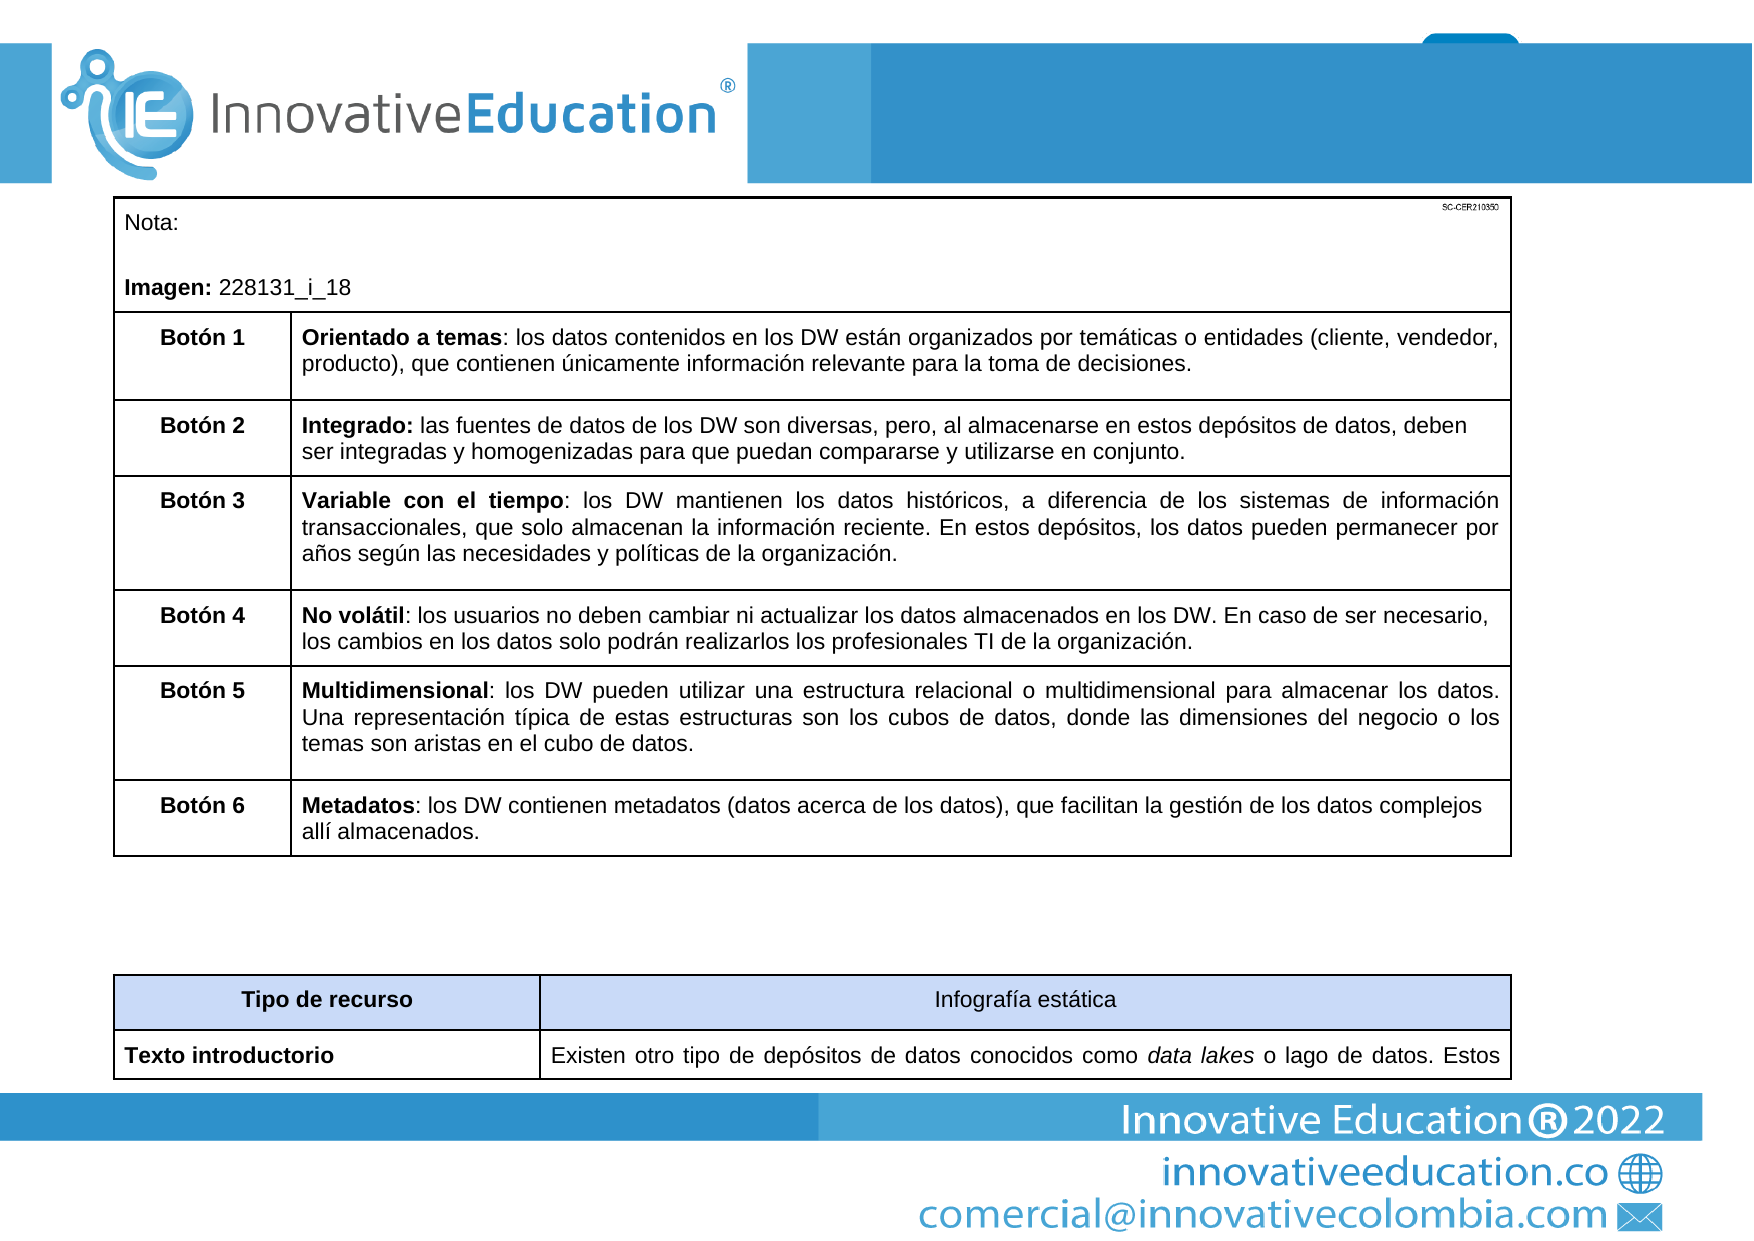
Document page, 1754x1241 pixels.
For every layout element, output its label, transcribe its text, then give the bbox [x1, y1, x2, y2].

table_cell Botón 5 [115, 667, 290, 779]
table_cell Variable con el tiempo: los DW mantienen los datos históricos, a diferencia de los sistemas de información transaccionales, que solo almacenan la información reciente. En estos depósitos, los datos pueden permanecer por años según las necesidades y políticas de la organización. [292, 477, 1510, 589]
table_cell Botón 1 [115, 313, 290, 399]
table_cell Integrado: las fuentes de datos de los DW son diversas, pero, al almacenarse en estos depósitos de datos, deben ser integradas y homogenizadas para que puedan compararse y utilizarse en conjunto. [292, 401, 1510, 475]
table_cell Fuente: https://www.shutterstock.com/es/image-vector/server-room-isometric-cloud-storage-data-1794802207 Nota: Imagen: 228131_i_18 [115, 199, 1510, 311]
table_cell Botón 3 [115, 477, 290, 589]
table_cell Botón 4 [115, 591, 290, 665]
picture [0, 1092, 1703, 1238]
picture [0, 30, 1752, 213]
table_cell Botón 6 [115, 781, 290, 855]
table_cell Texto introductorio [115, 1031, 539, 1078]
table_cell No volátil: los usuarios no deben cambiar ni actualizar los datos almacenados en los DW. En caso de ser necesario, los cambios en los datos solo podrán realizarlos los profesionales TI de la organización. [292, 591, 1510, 665]
table_cell Orientado a temas: los datos contenidos en los DW están organizados por temáticas o entidades (cliente, vendedor, producto), que contienen únicamente información relevante para la toma de decisiones. [292, 313, 1510, 399]
table_cell Botón 2 [115, 401, 290, 475]
table_header Infografía estática [541, 976, 1510, 1029]
table_header Tipo de recurso [115, 976, 539, 1029]
table_cell Multidimensional: los DW pueden utilizar una estructura relacional o multidimensional para almacenar los datos. Una representación típica de estas estructuras son los cubos de datos, donde las dimensiones del negocio o los temas son aristas en el cubo de datos. [292, 667, 1510, 779]
table_cell Metadatos: los DW contienen metadatos (datos acerca de los datos), que facilitan la gestión de los datos complejos allí almacenados. [292, 781, 1510, 855]
